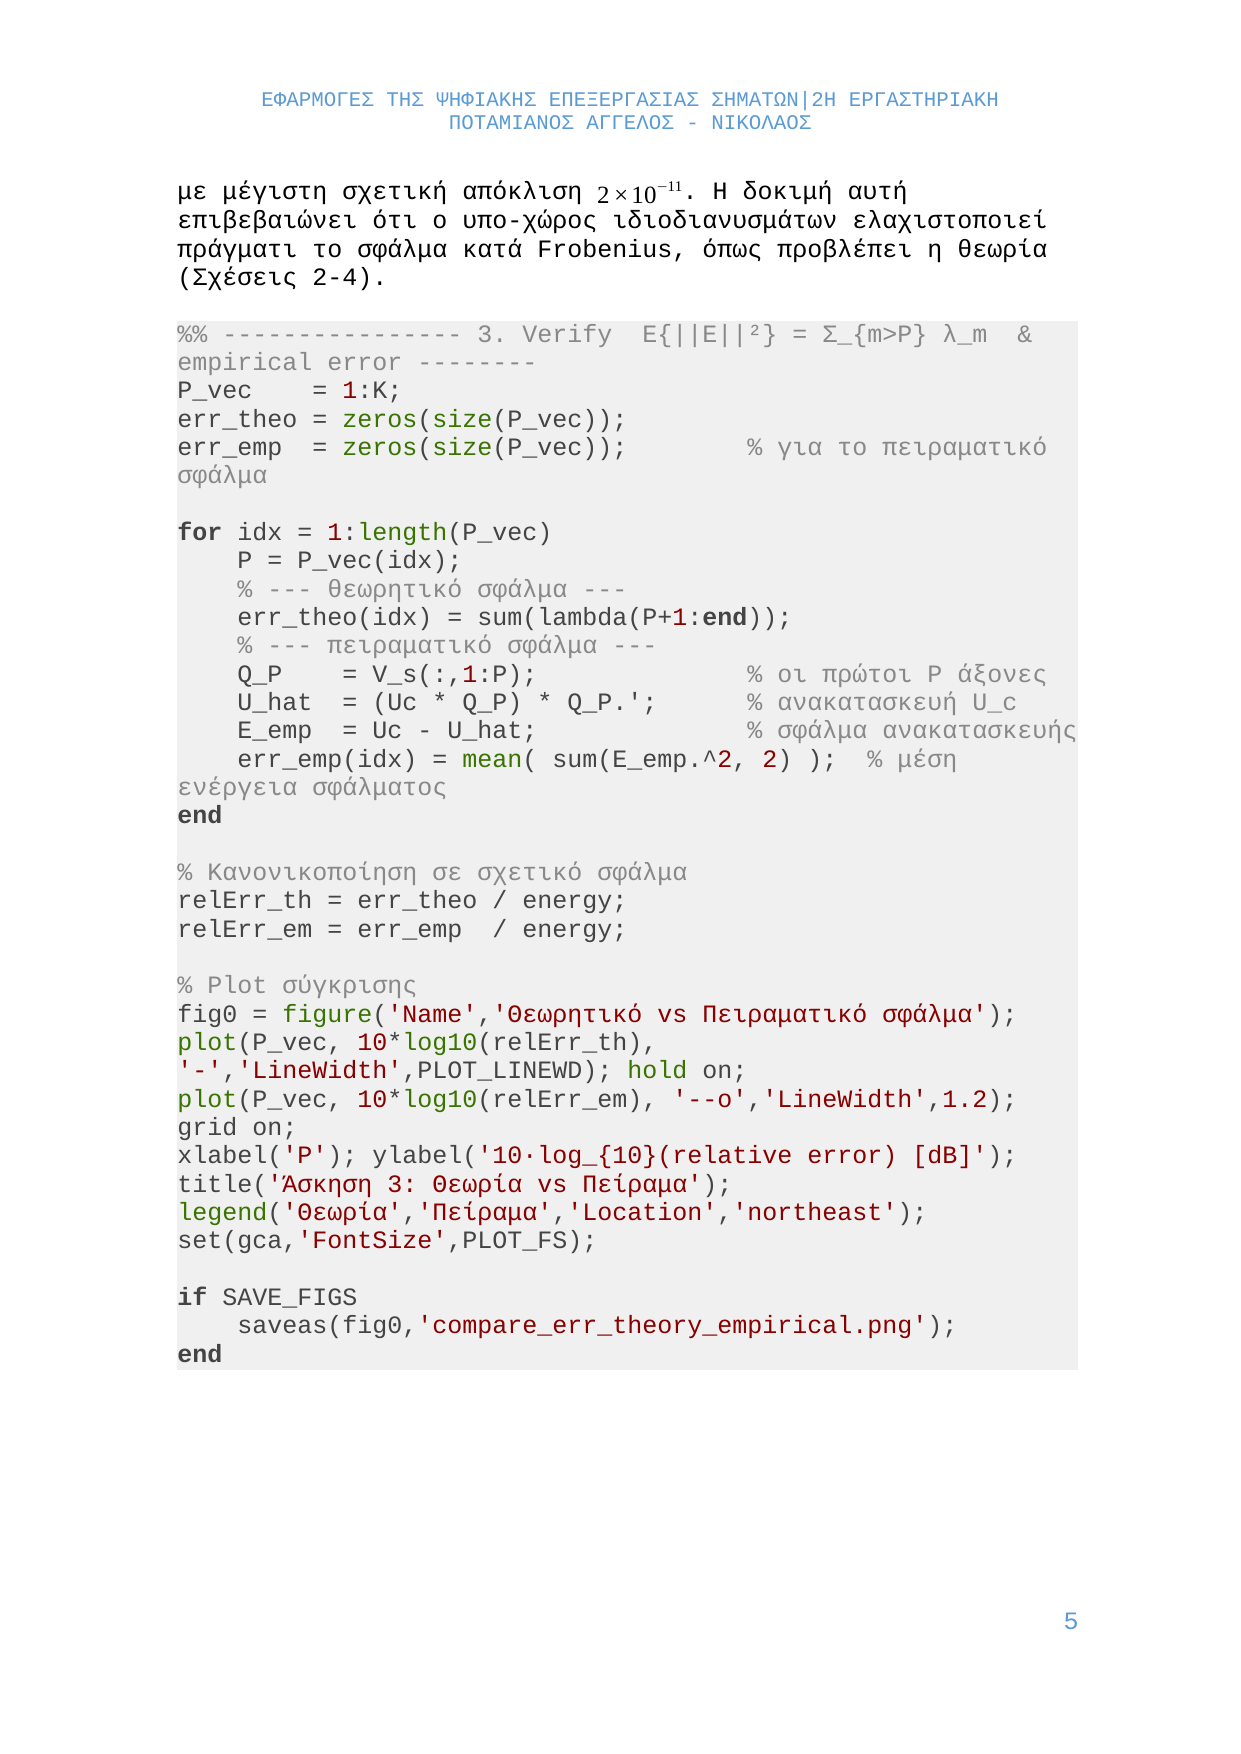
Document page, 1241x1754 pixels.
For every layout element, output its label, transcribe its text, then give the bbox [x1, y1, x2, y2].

text με μέγιστη σχετική απόκλιση . Η δοκιμή αυτή επιβεβαιώνει ότι ο υπο-χώρος ιδιοδιανυσμάτων ελαχιστοποιεί πράγματι το σφάλμα κατά Frobenius, όπως προβλέπει η θεωρία (Σχέσεις 2-4). [177, 177, 1078, 293]
text %% ---------------- 3. Verify E{||E||²} = Σ_{m>P} λ_m & empirical error -------- P_vec = 1:K; err_theo = zeros(size(P_vec)); err_emp = zeros(size(P_vec)); % για το πειραματικό σφάλμα for idx = 1:length(P_vec) P = P_vec(idx); % --- θεωρητικό σφάλμα --- err_theo(idx) = sum(lambda(P+1:end)); % --- πειραματικό σφάλμα --- Q_P = V_s(:,1:P); % οι πρώτοι P άξονες U_hat = (Uc * Q_P) * Q_P.'; % ανακατασκευή U_c E_emp = Uc - U_hat; % σφάλμα ανακατασκευής err_emp(idx) = mean( sum(E_emp.^2, 2) ); % μέση ενέργεια σφάλματος end % Κανονικοποίηση σε σχετικό σφάλμα relErr_th = err_theo / energy; relErr_em = err_emp / energy; % Plot σύγκρισης fig0 = figure('Name','Θεωρητικό vs Πειραματικό σφάλμα'); plot(P_vec, 10*log10(relErr_th), '-','LineWidth',PLOT_LINEWD); hold on; plot(P_vec, 10*log10(relErr_em), '--o','LineWidth',1.2); grid on; xlabel('P'); ylabel('10·log_{10}(relative error) [dB]'); title('Άσκηση 3: Θεωρία vs Πείραμα'); legend('Θεωρία','Πείραμα','Location','northeast'); set(gca,'FontSize',PLOT_FS); if SAVE_FIGS saveas(fig0,'compare_err_theory_empirical.png'); end [177, 321, 1078, 1370]
